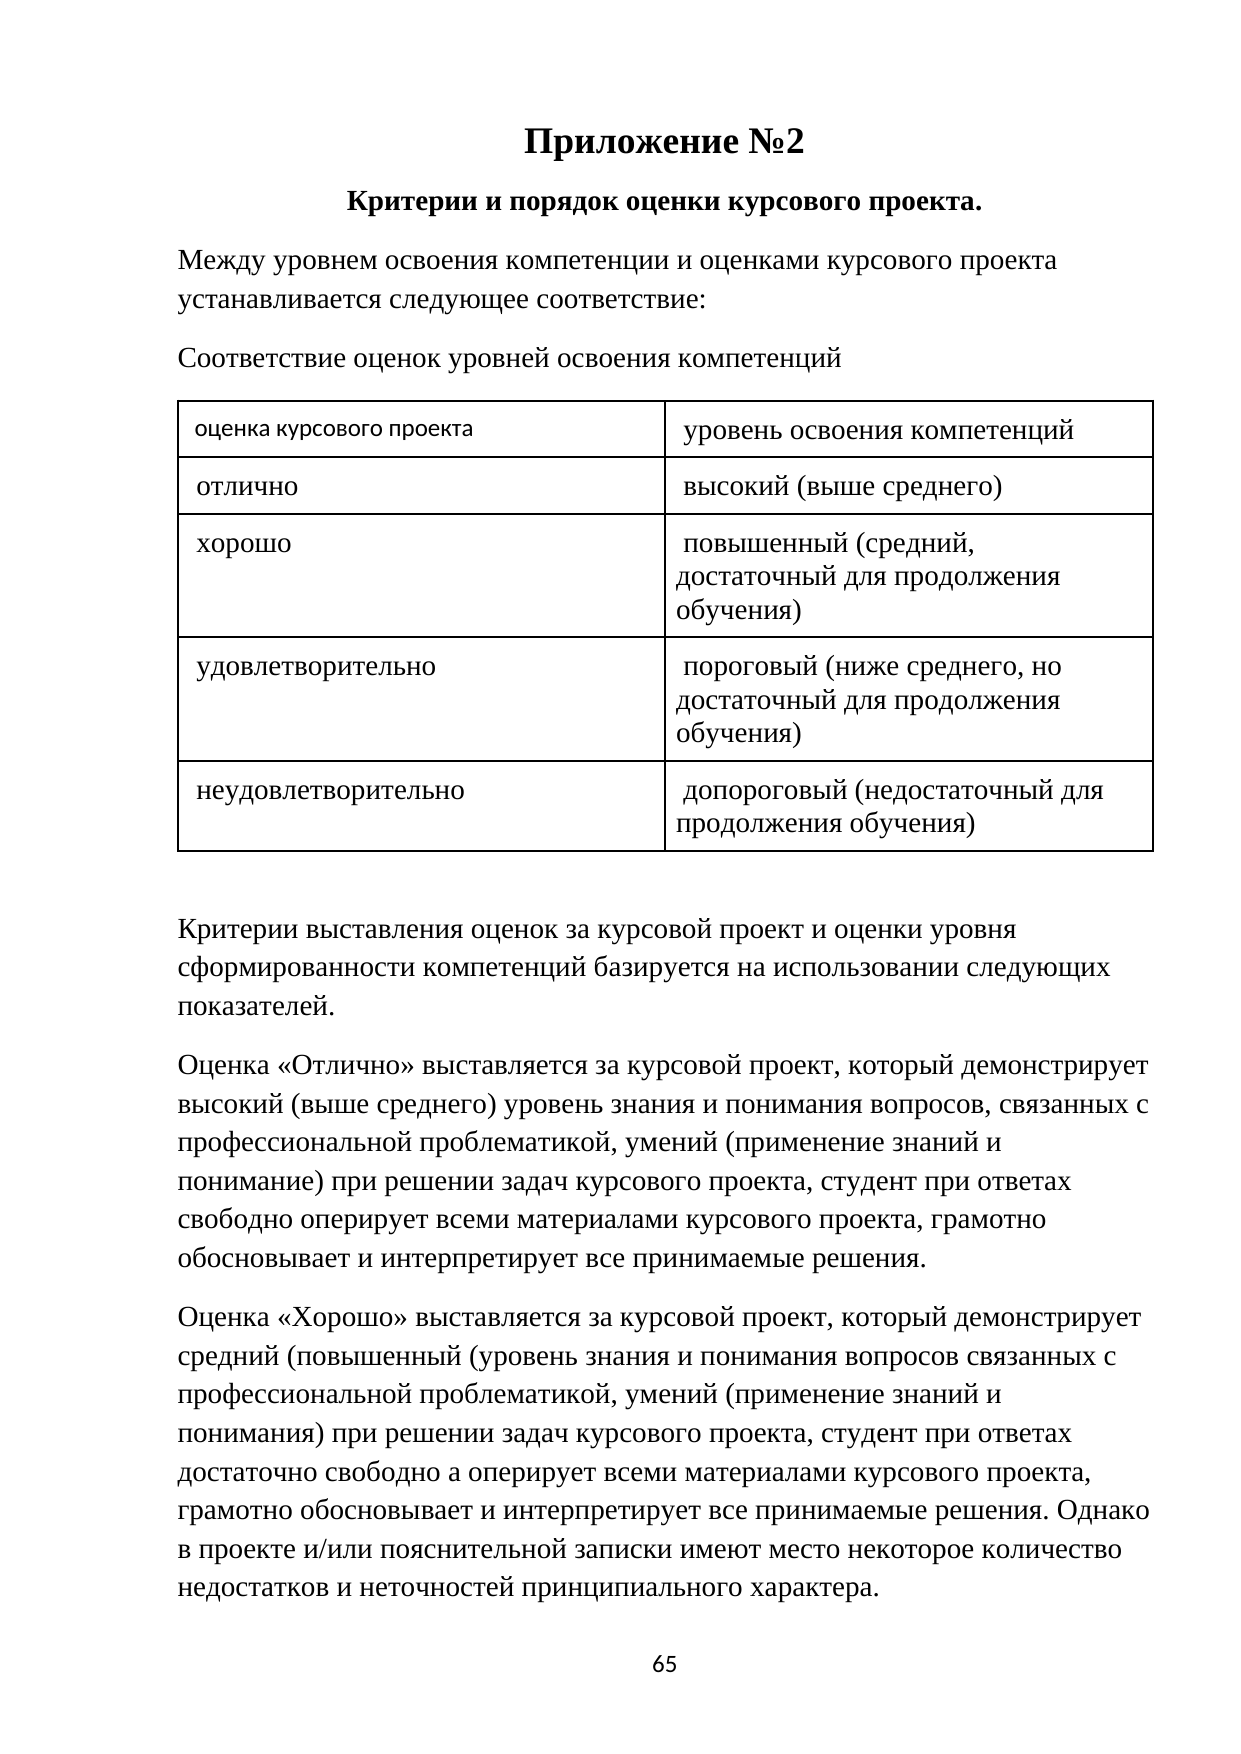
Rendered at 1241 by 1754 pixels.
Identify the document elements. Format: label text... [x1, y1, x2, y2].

text Оценка «Отлично» выставляется за курсовой проект, который демонстрирует высокий (выше среднего) уровень знания и понимания вопросов, связанных с профессиональной проблематикой, умений (применение знаний и понимание) при решении задач курсового проекта, студент при ответах свободно оперирует всеми материалами курсового проекта, грамотно обосновывает и интерпретирует все принимаемые решения. [177, 1047, 1152, 1274]
text Критерии выставления оценок за курсовой проект и оценки уровня сформированности компетенций базируется на использовании следующих показателей. [177, 911, 1152, 1022]
text Критерии и порядок оценки курсового проекта. [177, 183, 1152, 216]
text Оценка «Хорошо» выставляется за курсовой проект, который демонстрирует средний (повышенный (уровень знания и понимания вопросов связанных с профессиональной проблематикой, умений (применение знаний и понимания) при решении задач курсового проекта, студент при ответах достаточно свободно а оперирует всеми материалами курсового проекта, грамотно обосновывает и интерпретирует все принимаемые решения. Однако в проекте и/или пояснительной записки имеют место некоторое количество недостатков и неточностей принципиального характера. [177, 1299, 1152, 1603]
text Между уровнем освоения компетенции и оценками курсового проекта устанавливается следующее соответствие: [177, 242, 1152, 314]
subtitle Приложение №2 [177, 118, 1152, 161]
text Соответствие оценок уровней освоения компетенций [177, 340, 1152, 374]
